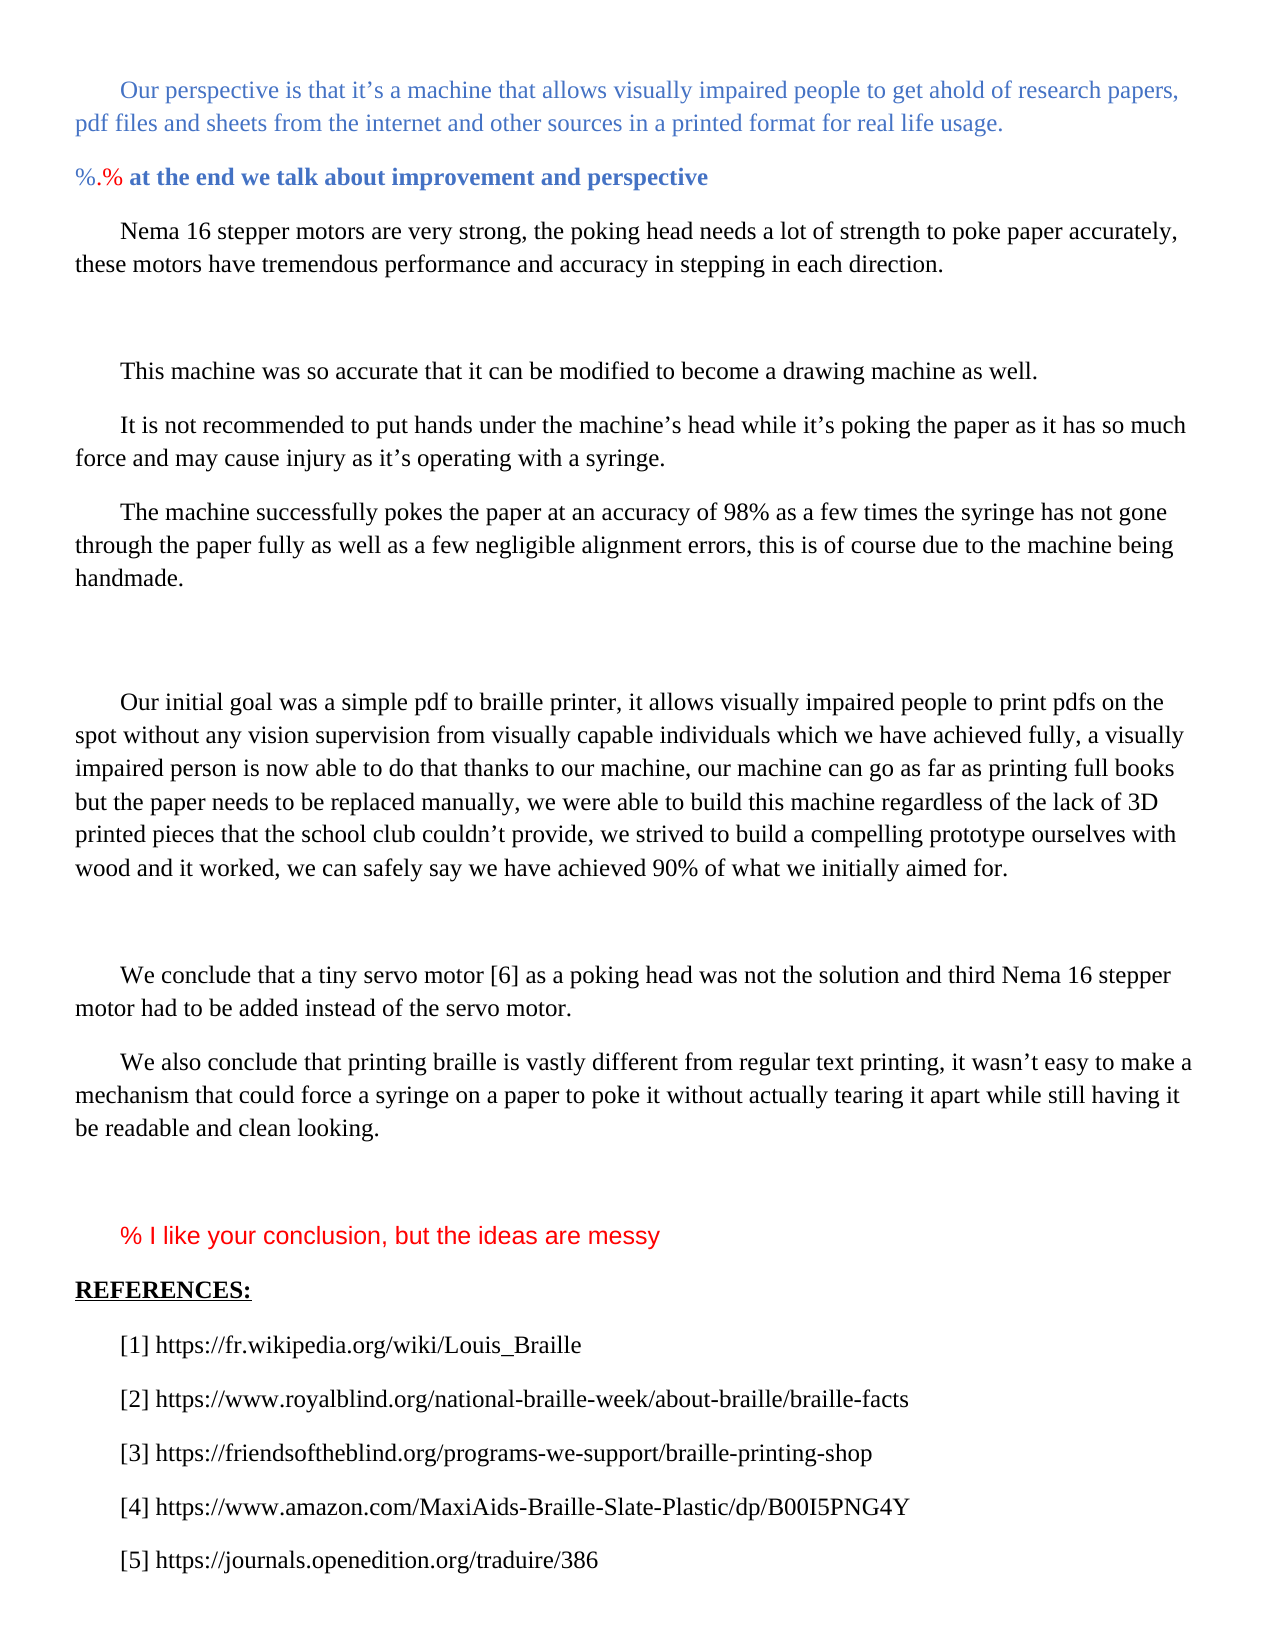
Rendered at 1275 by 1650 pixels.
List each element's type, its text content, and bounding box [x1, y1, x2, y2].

text Our initial goal was a simple pdf to braille printer, it allows visually impaired people to print pdfs on the spot without any vision supervision from visually capable individuals which we have achieved fully, a visually impaired person is now able to do that thanks to our machine, our machine can go as far as printing full books but the paper needs to be replaced manually, we were able to build this machine regardless of the lack of 3D printed pieces that the school club couldn’t provide, we strived to build a compelling prototype ourselves with wood and it worked, we can safely say we have achieved 90% of what we initially aimed for. [75, 687, 1200, 881]
text Nema 16 stepper motors are very strong, the poking head needs a lot of strength to poke paper accurately, these motors have tremendous performance and accuracy in stepping in each direction. [75, 216, 1200, 277]
text [1] https://fr.wikipedia.org/wiki/Louis_Braille [75, 1330, 1200, 1359]
text % I like your conclusion, but the ideas are messy [75, 1221, 1200, 1250]
text [2] https://www.royalblind.org/national-braille-week/about-braille/braille-facts [75, 1384, 1200, 1413]
text We also conclude that printing braille is vastly different from regular text printing, it wasn’t easy to make a mechanism that could force a syringe on a paper to poke it without actually tearing it apart while still having it be readable and clean looking. [75, 1047, 1200, 1142]
text [3] https://friendsoftheblind.org/programs-we-support/braille-printing-shop [75, 1438, 1200, 1467]
text [4] https://www.amazon.com/MaxiAids-Braille-Slate-Plastic/dp/B00I5PNG4Y [75, 1492, 1200, 1520]
text REFERENCES: [75, 1275, 1200, 1303]
text [5] https://journals.openedition.org/traduire/386 [75, 1546, 1200, 1574]
text Our perspective is that it’s a machine that allows visually impaired people to get ahold of research papers, pdf files and sheets from the internet and other sources in a printed format for real life usage. [75, 75, 1200, 137]
text We conclude that a tiny servo motor [6] as a poking head was not the solution and third Nema 16 stepper motor had to be added instead of the servo motor. [75, 960, 1200, 1022]
text The machine successfully pokes the paper at an accuracy of 98% as a few times the syringe has not gone through the paper fully as well as a few negligible alignment errors, this is of course due to the machine being handmade. [75, 497, 1200, 592]
text %.% at the end we talk about improvement and perspective [75, 162, 1200, 191]
text It is not recommended to put hands under the machine’s head while it’s poking the paper as it has so much force and may cause injury as it’s operating with a syringe. [75, 410, 1200, 472]
text This machine was so accurate that it can be modified to become a drawing machine as well. [75, 356, 1200, 385]
